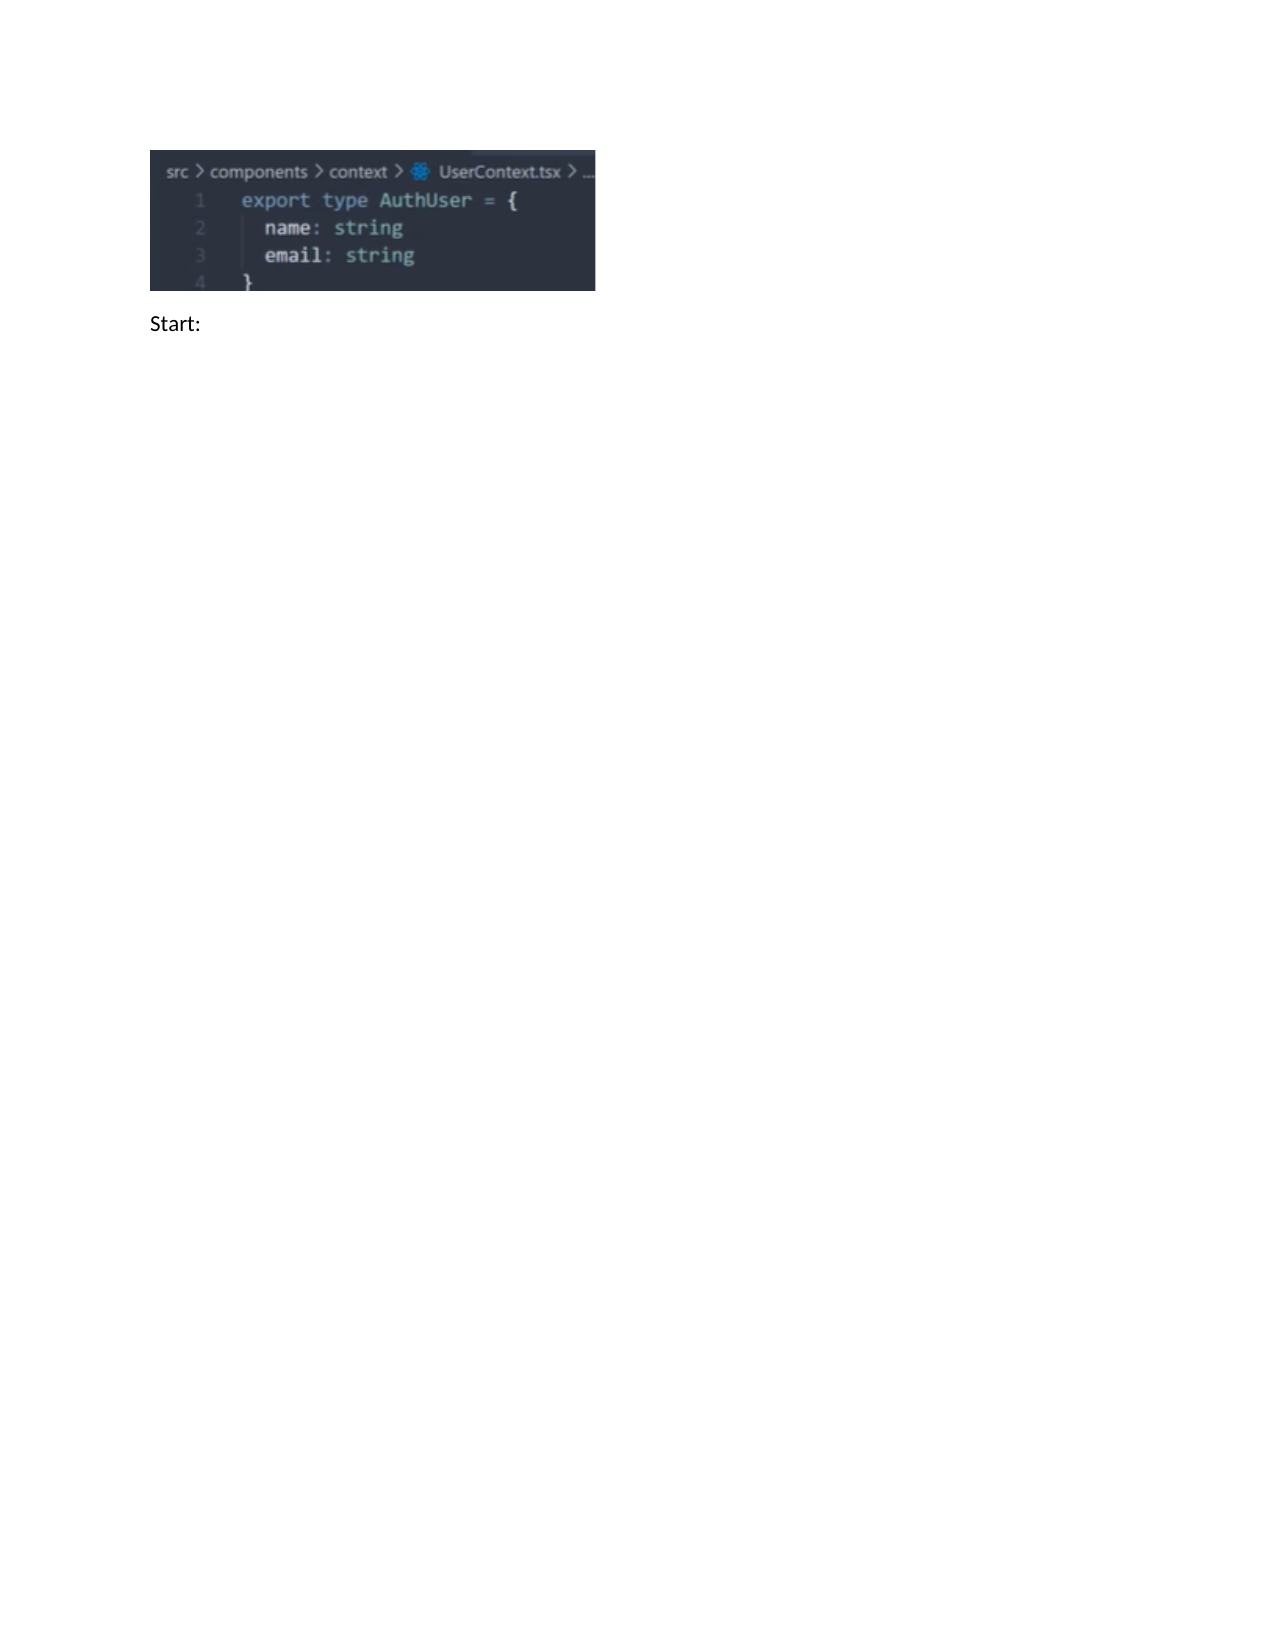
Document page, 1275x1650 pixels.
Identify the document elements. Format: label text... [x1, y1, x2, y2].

picture [150, 150, 596, 291]
text Start: [150, 309, 1125, 337]
